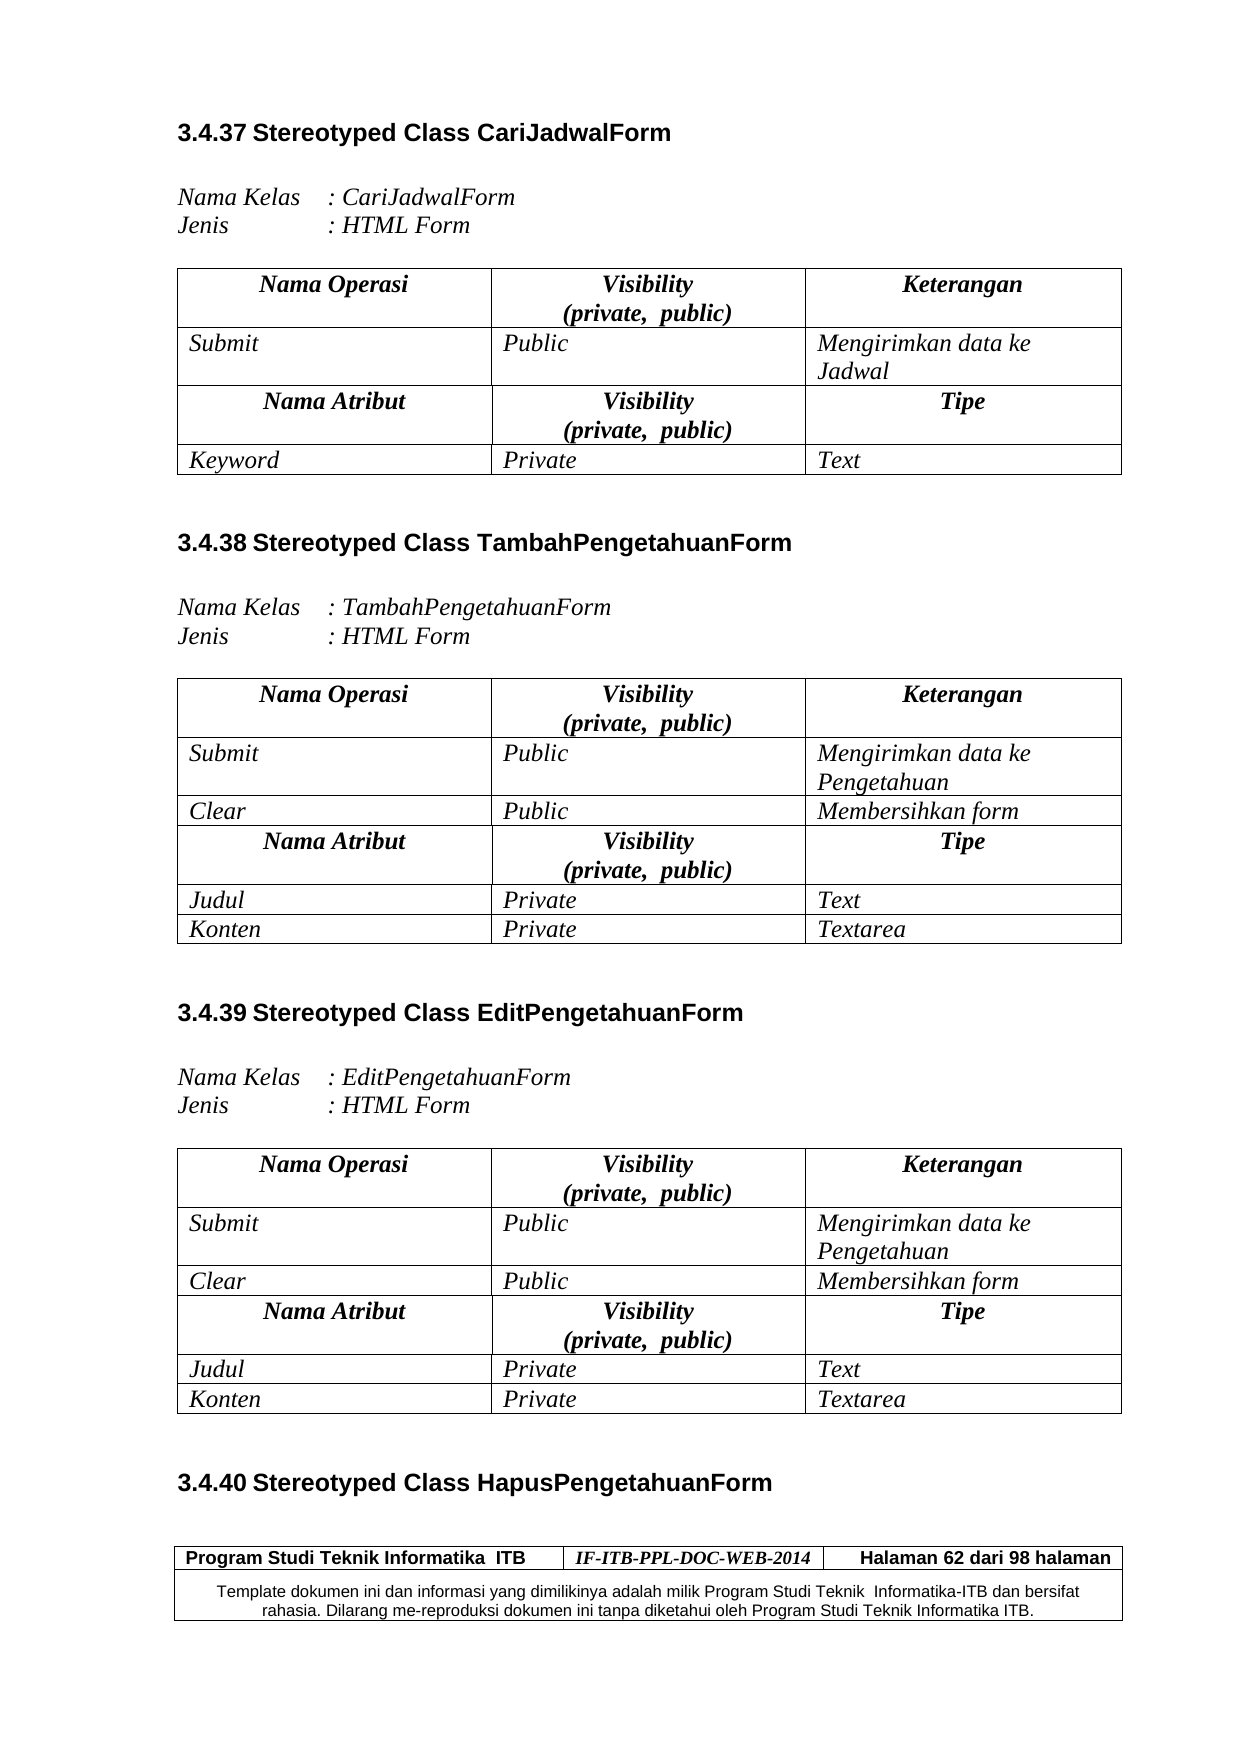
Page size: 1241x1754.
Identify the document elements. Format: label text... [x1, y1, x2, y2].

table_cell Visibility (private, public) [493, 1296, 805, 1353]
table_cell Public [492, 328, 805, 385]
table_cell Textarea [806, 1384, 1121, 1413]
table_cell Membersihkan form [806, 1266, 1121, 1295]
table_cell Mengirimkan data ke Pengetahuan [806, 738, 1121, 795]
subtitle Stereotyped Class HapusPengetahuanForm [177, 1468, 1122, 1497]
text Jenis : HTML Form [177, 621, 1122, 649]
table_cell Mengirimkan data ke Pengetahuan [806, 1208, 1121, 1265]
table_header Nama Operasi [178, 679, 491, 737]
table_cell Visibility (private, public) [493, 386, 805, 444]
table_cell Private [492, 1384, 805, 1413]
table_cell Text [806, 885, 1121, 913]
table_cell Keyword [178, 445, 491, 473]
table_cell Tipe [806, 386, 1121, 444]
table_cell Public [492, 1266, 805, 1295]
table_cell Tipe [806, 826, 1121, 884]
table_header Visibility (private, public) [492, 1149, 805, 1207]
text Nama Kelas : TambahPengetahuanForm [177, 592, 1122, 621]
subtitle Stereotyped Class TambahPengetahuanForm [177, 528, 1122, 557]
table_cell Clear [178, 1266, 491, 1295]
table_cell Submit [178, 1208, 491, 1265]
subtitle Stereotyped Class CariJadwalForm [177, 118, 1122, 147]
table_cell Nama Atribut [178, 1296, 492, 1353]
table_cell Private [492, 915, 805, 943]
table_header Nama Operasi [178, 1149, 491, 1207]
text Nama Kelas : CariJadwalForm [177, 182, 1122, 211]
table_header Visibility (private, public) [492, 269, 805, 327]
table_cell Text [806, 1355, 1121, 1383]
text Jenis : HTML Form [177, 1091, 1122, 1119]
table_header Visibility (private, public) [492, 679, 805, 737]
table_cell Nama Atribut [178, 386, 492, 444]
table_cell Public [492, 796, 805, 825]
table_cell Clear [178, 796, 491, 825]
table_cell Submit [178, 738, 491, 795]
table_cell Konten [178, 1384, 491, 1413]
table_cell Nama Atribut [178, 826, 492, 884]
table_header Keterangan [806, 269, 1121, 327]
table_header Keterangan [806, 679, 1121, 737]
table_cell Visibility (private, public) [493, 826, 805, 884]
table_cell Membersihkan form [806, 796, 1121, 825]
table_cell Judul [178, 885, 491, 913]
text Nama Kelas : EditPengetahuanForm [177, 1062, 1122, 1091]
table_header Keterangan [806, 1149, 1121, 1207]
table_cell Mengirimkan data ke Jadwal [806, 328, 1121, 385]
subtitle Stereotyped Class EditPengetahuanForm [177, 998, 1122, 1027]
table_header Nama Operasi [178, 269, 491, 327]
table_cell Submit [178, 328, 491, 385]
table_cell Private [492, 885, 805, 913]
table_cell Public [492, 1208, 805, 1265]
table_cell Konten [178, 915, 491, 943]
table_cell Private [492, 445, 805, 473]
table_cell Private [492, 1355, 805, 1383]
table_cell Text [806, 445, 1121, 473]
table_cell Textarea [806, 915, 1121, 943]
table_cell Tipe [806, 1296, 1121, 1353]
table_cell Public [492, 738, 805, 795]
text Jenis : HTML Form [177, 211, 1122, 239]
table_cell Judul [178, 1355, 491, 1383]
